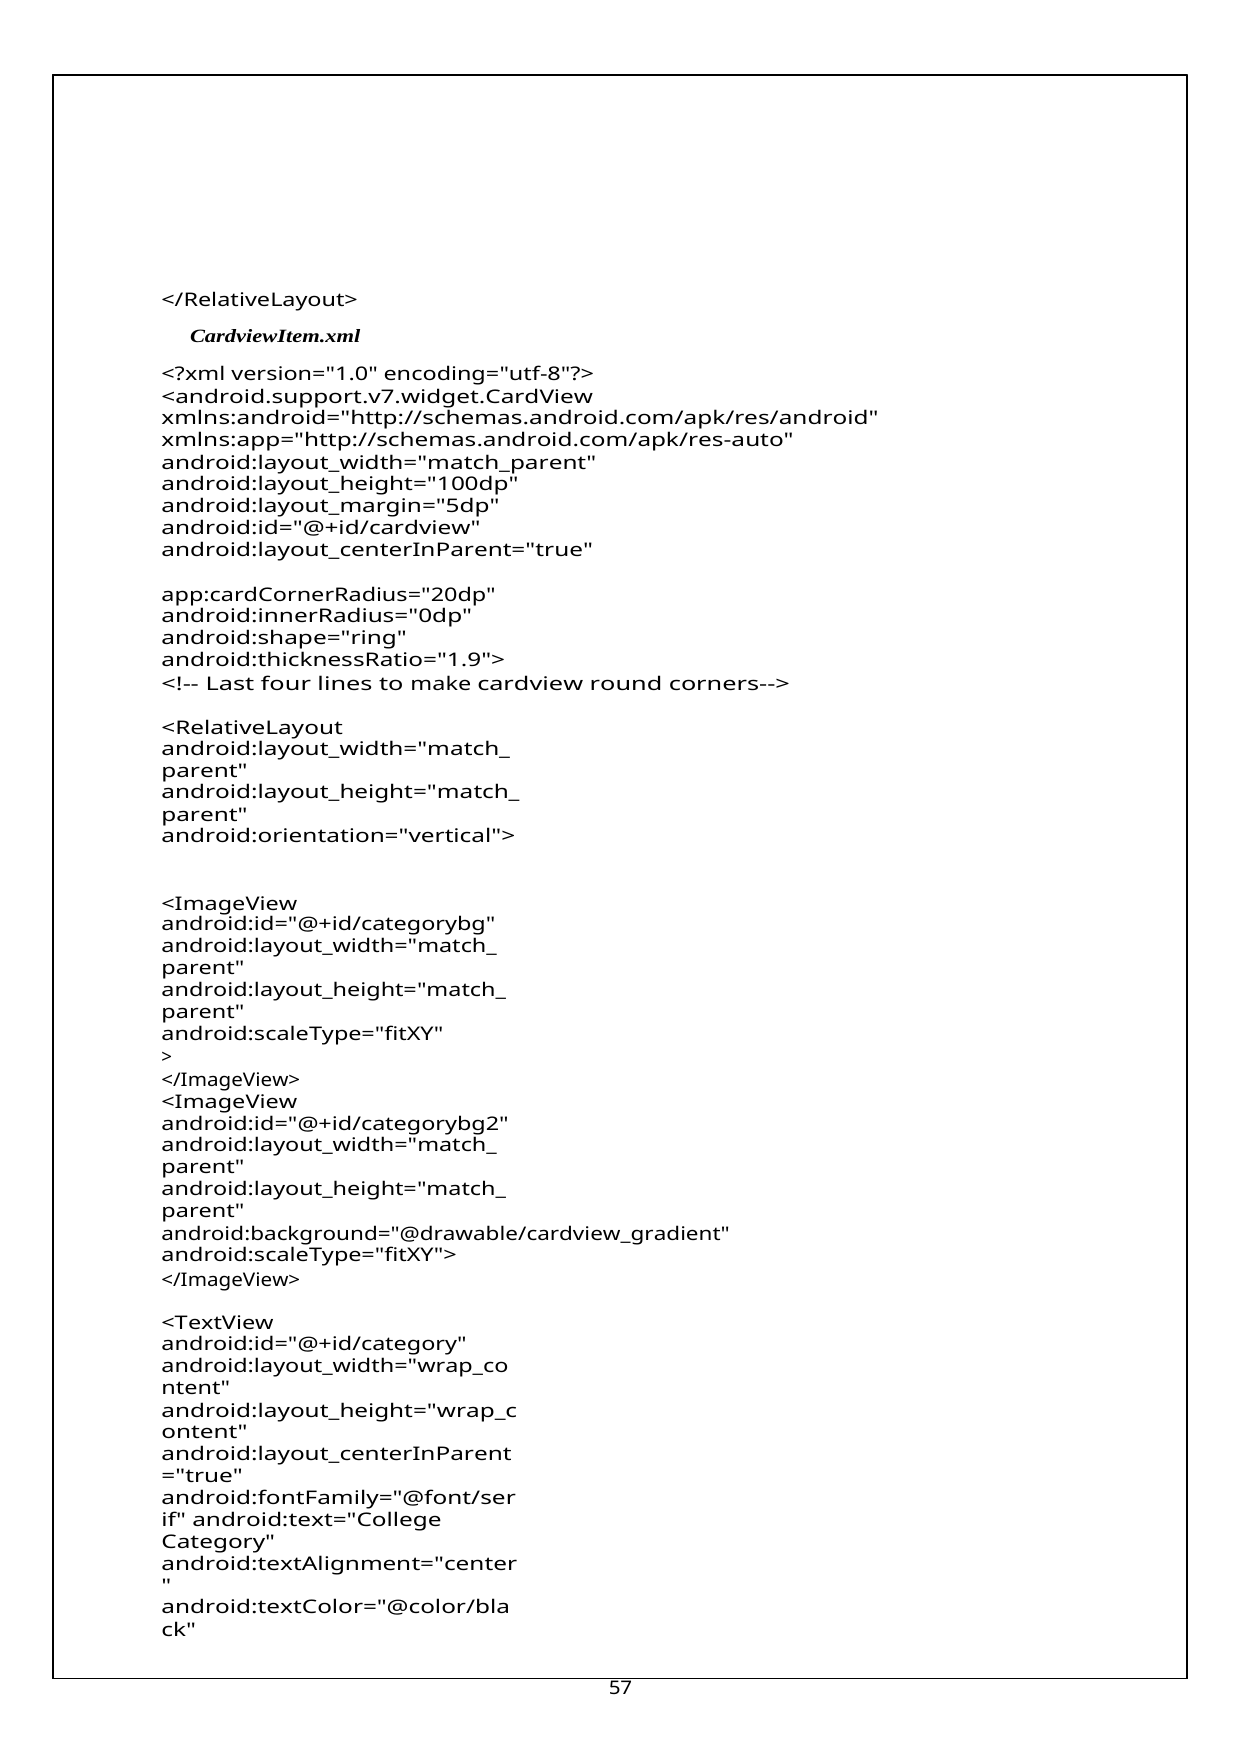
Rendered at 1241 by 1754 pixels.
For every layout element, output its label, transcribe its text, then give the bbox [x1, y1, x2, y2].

text android:background="@drawable/cardview_gradient" android:scaleType="fitXY"> [161, 1223, 848, 1267]
text <android.support.v7.widget.CardView xmlns:android="http://schemas.android.com/apk/res/android" xmlns:app="http://schemas.android.com/apk/res-auto" [161, 386, 1098, 452]
text android:layout_width="match_parent" android:layout_height="100dp" android:layout_margin="5dp" android:id="@+id/cardview" android:layout_centerInParent="true" [161, 452, 609, 562]
text </ImageView> [161, 1267, 1198, 1291]
text <ImageView android:id="@+id/categorybg2" android:layout_width="match_parent" android:layout_height="match_parent" [161, 1091, 511, 1223]
text 57 [425, 1674, 815, 1700]
text > [161, 1046, 1198, 1068]
text <!-- Last four lines to make cardview round corners--> [161, 672, 1198, 695]
subtitle CardviewItem.xml [190, 324, 1198, 346]
text </ImageView> [161, 1068, 1198, 1091]
text </RelativeLayout> [161, 286, 1198, 311]
text app:cardCornerRadius="20dp" android:innerRadius="0dp" android:shape="ring" android:thicknessRatio="1.9"> [161, 584, 511, 672]
text <?xml version="1.0" encoding="utf-8"?> [161, 361, 1198, 386]
text <ImageView android:id="@+id/categorybg" android:layout_width="match_parent" android:layout_height="match_parent" android:scaleType="fitXY" [161, 892, 511, 1046]
text android:layout_height="wrap_content" android:layout_centerInParent="true" android:fontFamily="@font/serif" android:text="College Category" android:textAlignment="center" android:textColor="@color/black" [161, 1400, 521, 1641]
text <RelativeLayout android:layout_width="match_parent" android:layout_height="match_parent" android:orientation="vertical"> [161, 717, 521, 848]
text <TextView android:id="@+id/category" android:layout_width="wrap_content" [161, 1312, 511, 1400]
